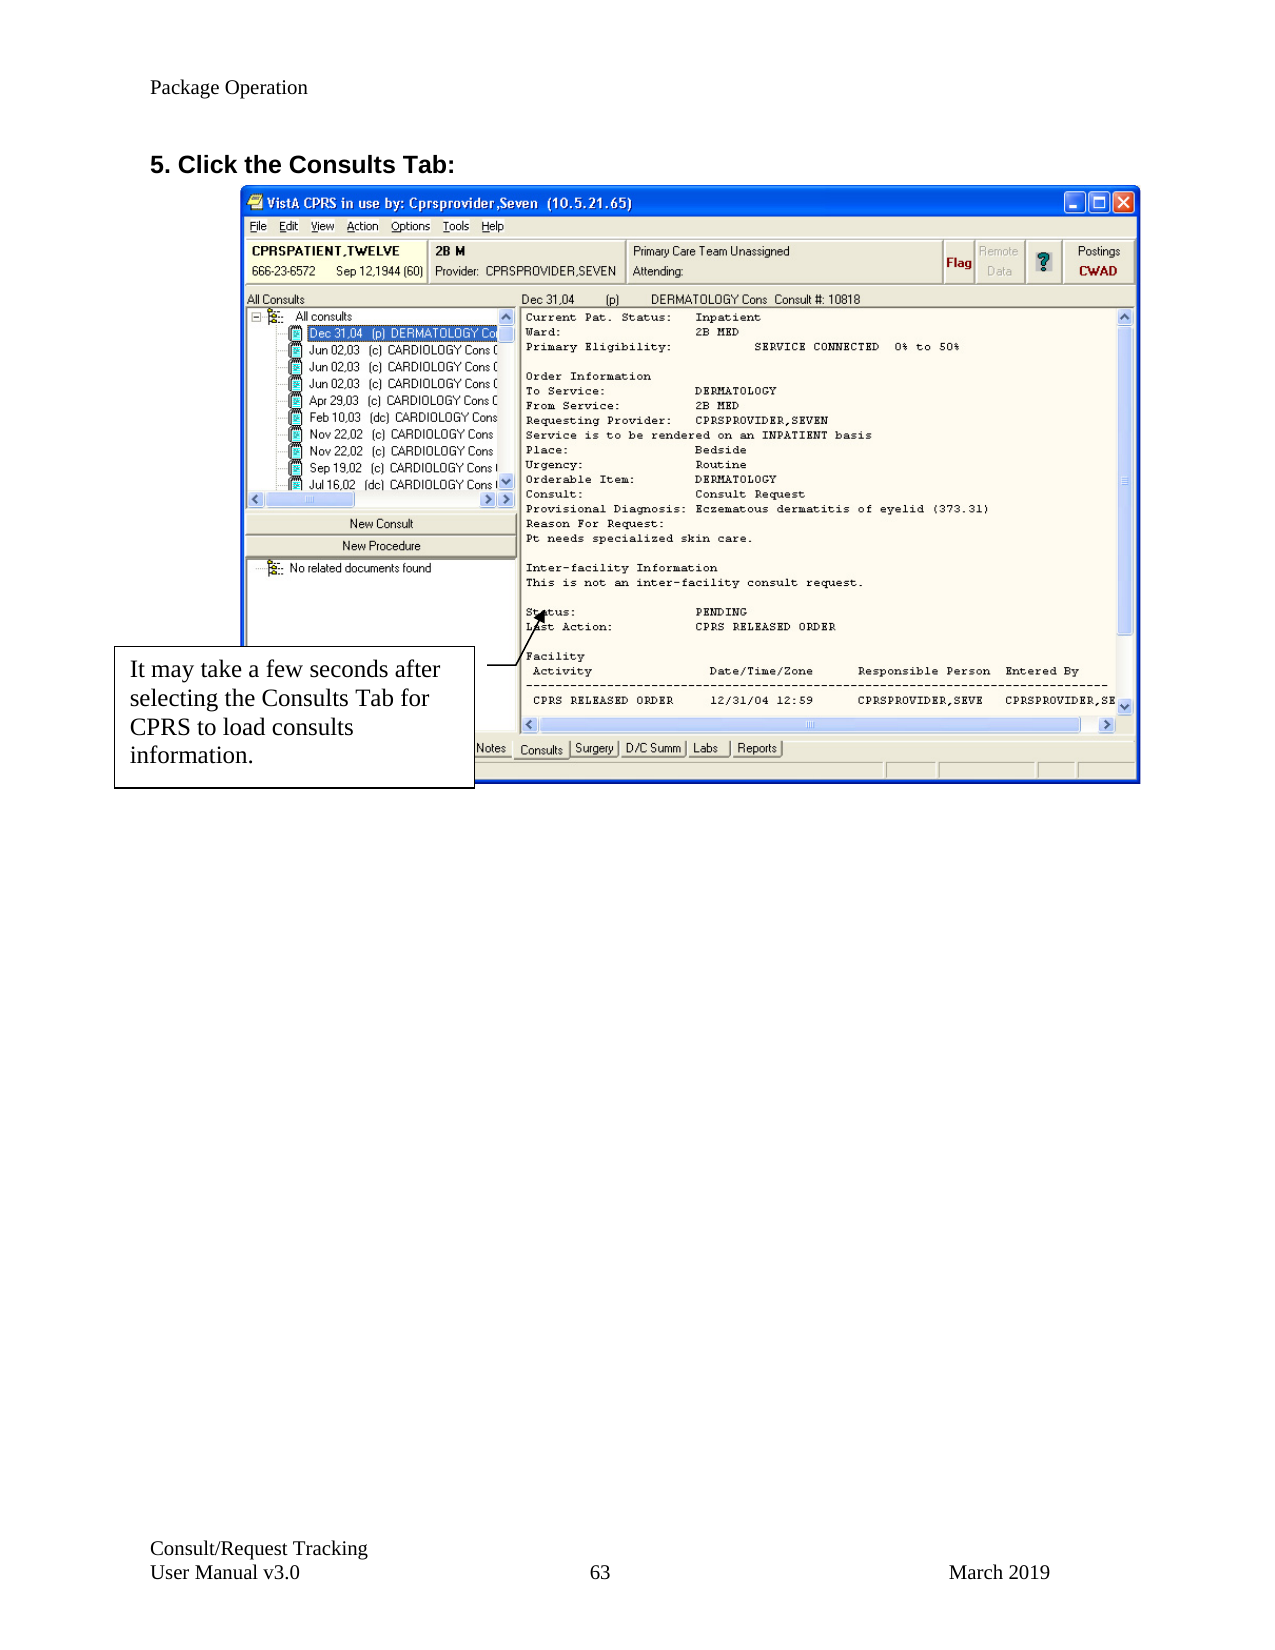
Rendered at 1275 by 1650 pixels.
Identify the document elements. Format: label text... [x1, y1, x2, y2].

picture [240, 185, 1141, 784]
subtitle Order New Consult [150, 389, 1125, 422]
subtitle 5. Click the Consults Tab: [150, 150, 1125, 179]
